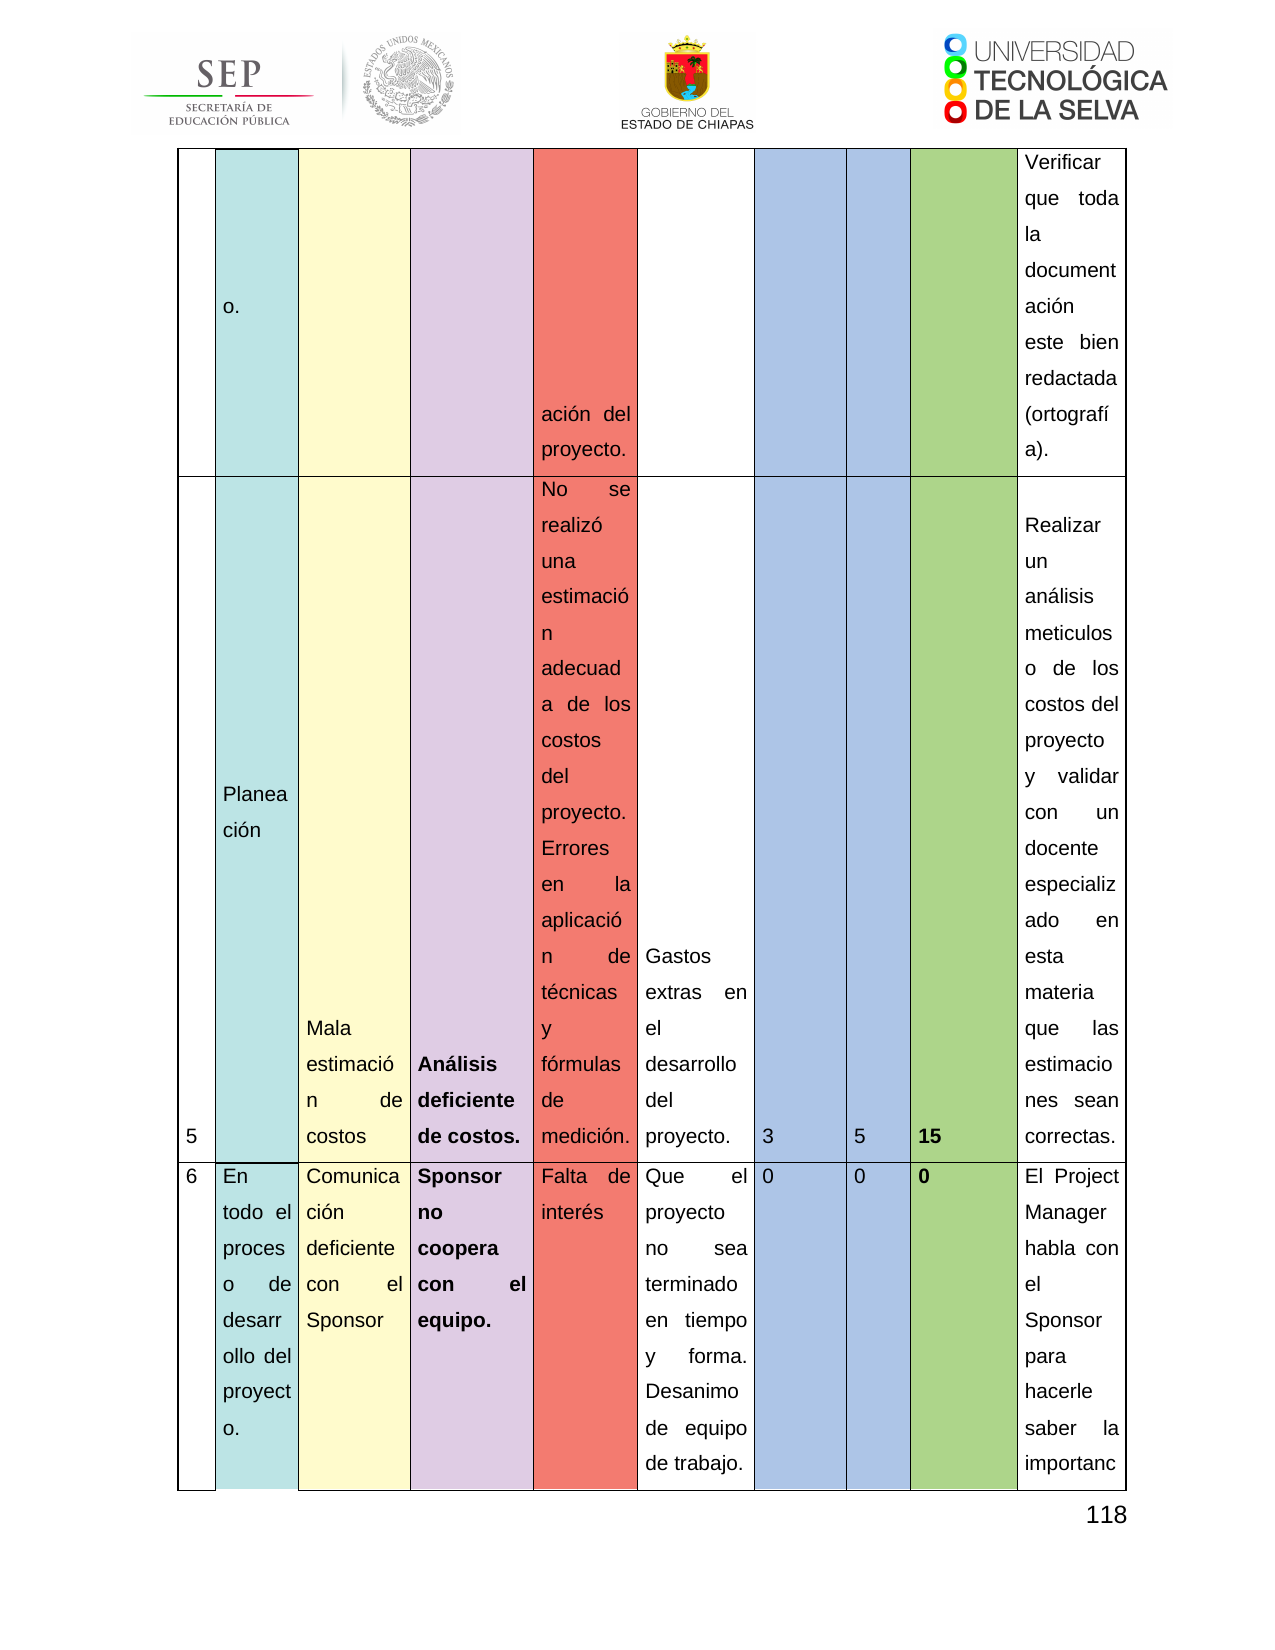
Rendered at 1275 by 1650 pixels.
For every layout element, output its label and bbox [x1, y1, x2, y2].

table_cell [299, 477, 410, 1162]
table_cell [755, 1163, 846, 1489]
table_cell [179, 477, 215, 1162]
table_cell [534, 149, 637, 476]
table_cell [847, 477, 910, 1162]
picture [618, 32, 757, 133]
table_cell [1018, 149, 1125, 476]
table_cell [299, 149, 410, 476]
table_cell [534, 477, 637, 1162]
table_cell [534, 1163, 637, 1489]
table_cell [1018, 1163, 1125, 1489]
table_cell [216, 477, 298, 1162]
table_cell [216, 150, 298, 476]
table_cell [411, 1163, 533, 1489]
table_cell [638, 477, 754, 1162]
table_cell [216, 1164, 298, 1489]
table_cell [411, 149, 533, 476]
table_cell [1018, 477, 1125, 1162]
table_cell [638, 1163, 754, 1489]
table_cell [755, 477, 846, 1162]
picture [131, 32, 462, 135]
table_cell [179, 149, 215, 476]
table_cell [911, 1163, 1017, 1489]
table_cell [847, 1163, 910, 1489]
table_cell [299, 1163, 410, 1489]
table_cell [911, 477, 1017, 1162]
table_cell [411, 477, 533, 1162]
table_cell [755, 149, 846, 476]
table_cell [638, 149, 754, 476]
picture [933, 28, 1173, 129]
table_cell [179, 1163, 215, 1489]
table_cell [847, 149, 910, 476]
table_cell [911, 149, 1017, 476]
